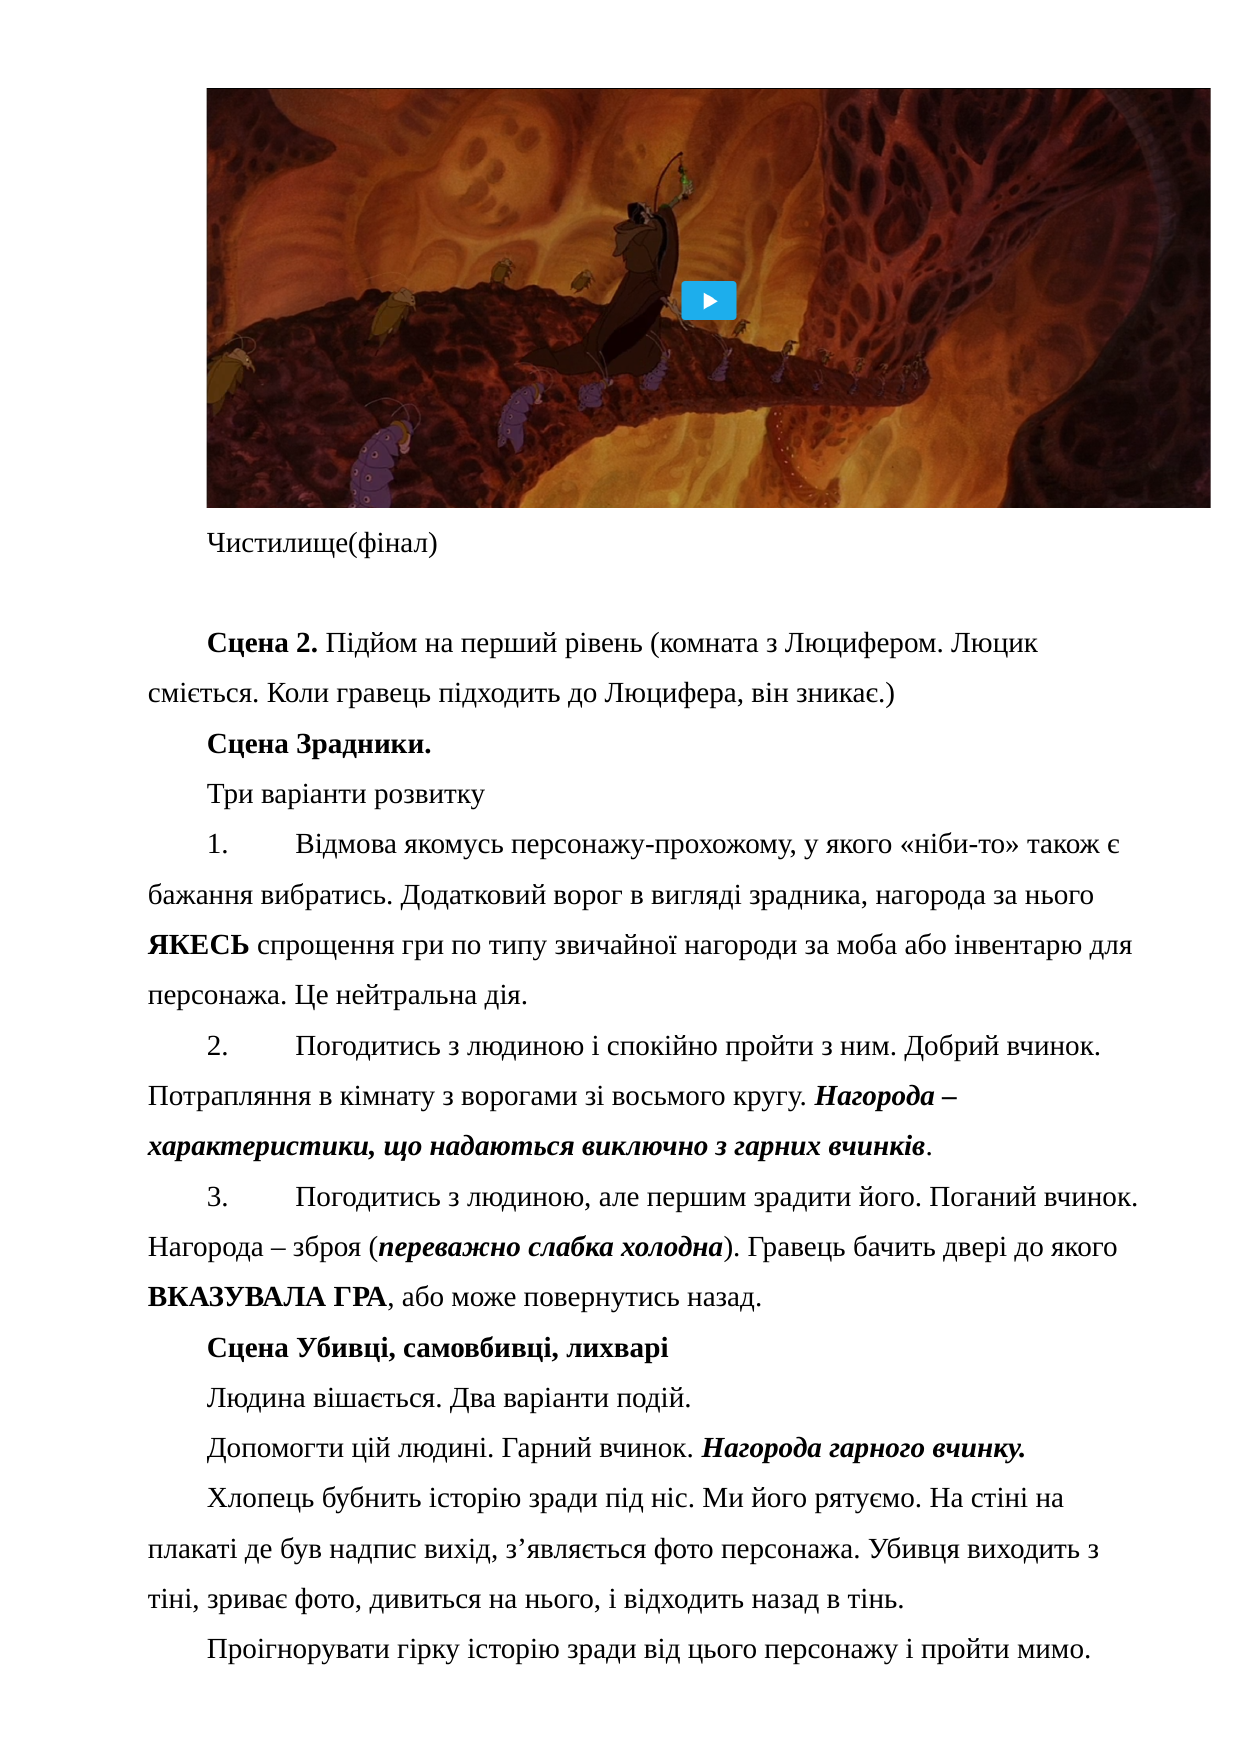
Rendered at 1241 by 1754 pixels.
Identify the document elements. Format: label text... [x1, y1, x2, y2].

text Сцена Зрадники. [148, 726, 1152, 759]
text Проігнорувати гірку історію зради від цього персонажу і пройти мимо. [148, 1632, 1152, 1665]
text Сцена Убивці, самовбивці, лихварі [148, 1330, 1152, 1363]
text Чистилище(фінал) [148, 525, 1152, 558]
text Сцена 2. Підйом на перший рівень (комната з Люцифером. Люцик сміється. Коли гравець підходить до Люцифера, він зникає.) [148, 625, 1152, 709]
picture [206, 88, 1211, 508]
text Допомогти цій людині. Гарний вчинок. Нагорода гарного вчинку. [148, 1430, 1152, 1464]
text Хлопець бубнить історію зради під ніс. Ми його рятуємо. На стіні на плакаті де був надпис вихід, з’являється фото персонажа. Убивця виходить з тіні, зриває фото, дивиться на нього, і відходить назад в тінь. [148, 1481, 1152, 1615]
text Людина вішається. Два варіанти подій. [148, 1380, 1152, 1413]
list Погодитись з людиною і спокійно пройти з ним. Добрий вчинок. Потрапляння в кімнату з ворогами зі восьмого кругу. Нагорода – характеристики, що надаються виключно з гарних вчинків. [148, 1028, 1152, 1162]
list Відмова якомусь персонажу-прохожому, у якого «ніби-то» також є бажання вибратись. Додатковий ворог в вигляді зрадника, нагорода за нього ЯКЕСЬ спрощення гри по типу звичайної нагороди за моба або інвентарю для персонажа. Це нейтральна дія. [148, 827, 1152, 1011]
text Три варіанти розвитку [148, 776, 1152, 810]
list Погодитись з людиною, але першим зрадити його. Поганий вчинок. Нагорода – зброя (переважно слабка холодна). Гравець бачить двері до якого ВКАЗУВАЛА ГРА, або може повернутись назад. [148, 1179, 1152, 1313]
